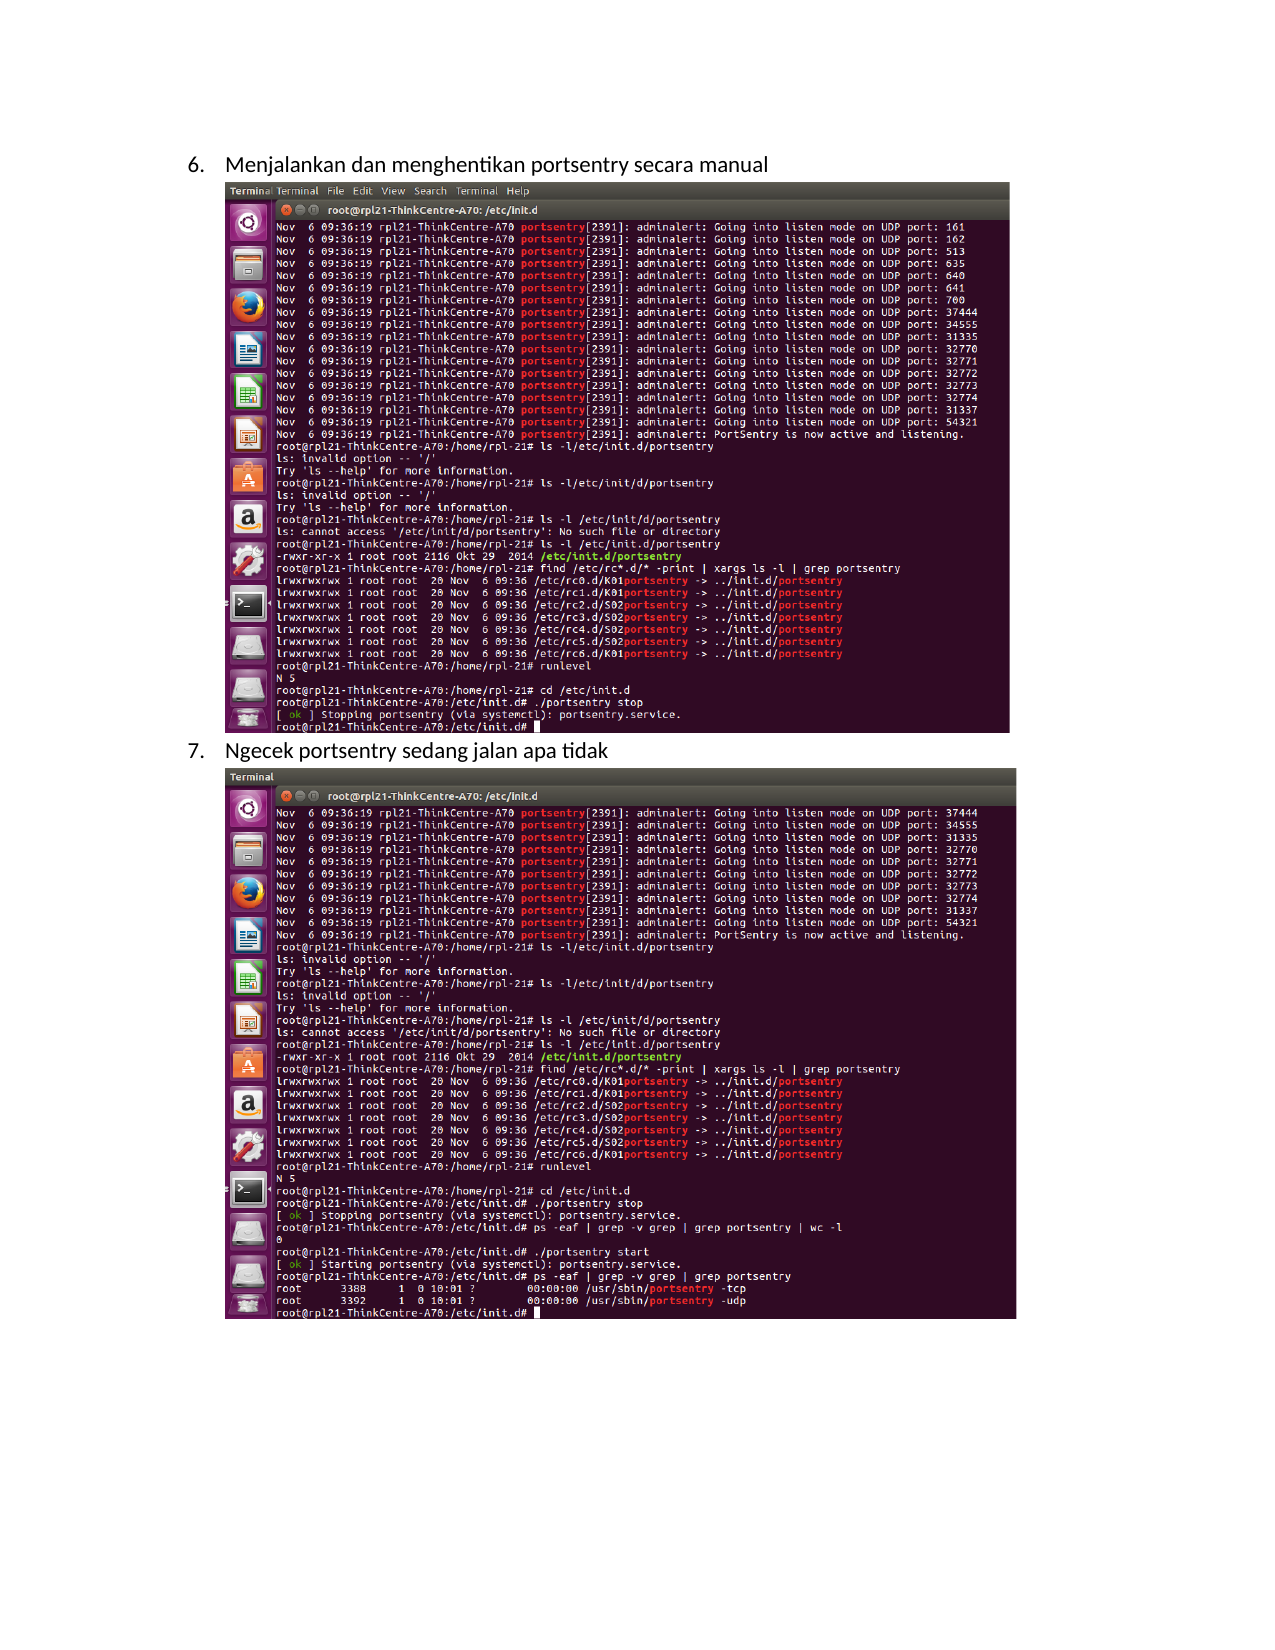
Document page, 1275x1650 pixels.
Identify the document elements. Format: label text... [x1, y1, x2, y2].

picture [225, 768, 1017, 1319]
picture [225, 182, 1010, 733]
list Ngecek portsentry sedang jalan apa tidak [187, 736, 1125, 764]
list Menjalankan dan menghentikan portsentry secara manual [187, 150, 1125, 178]
